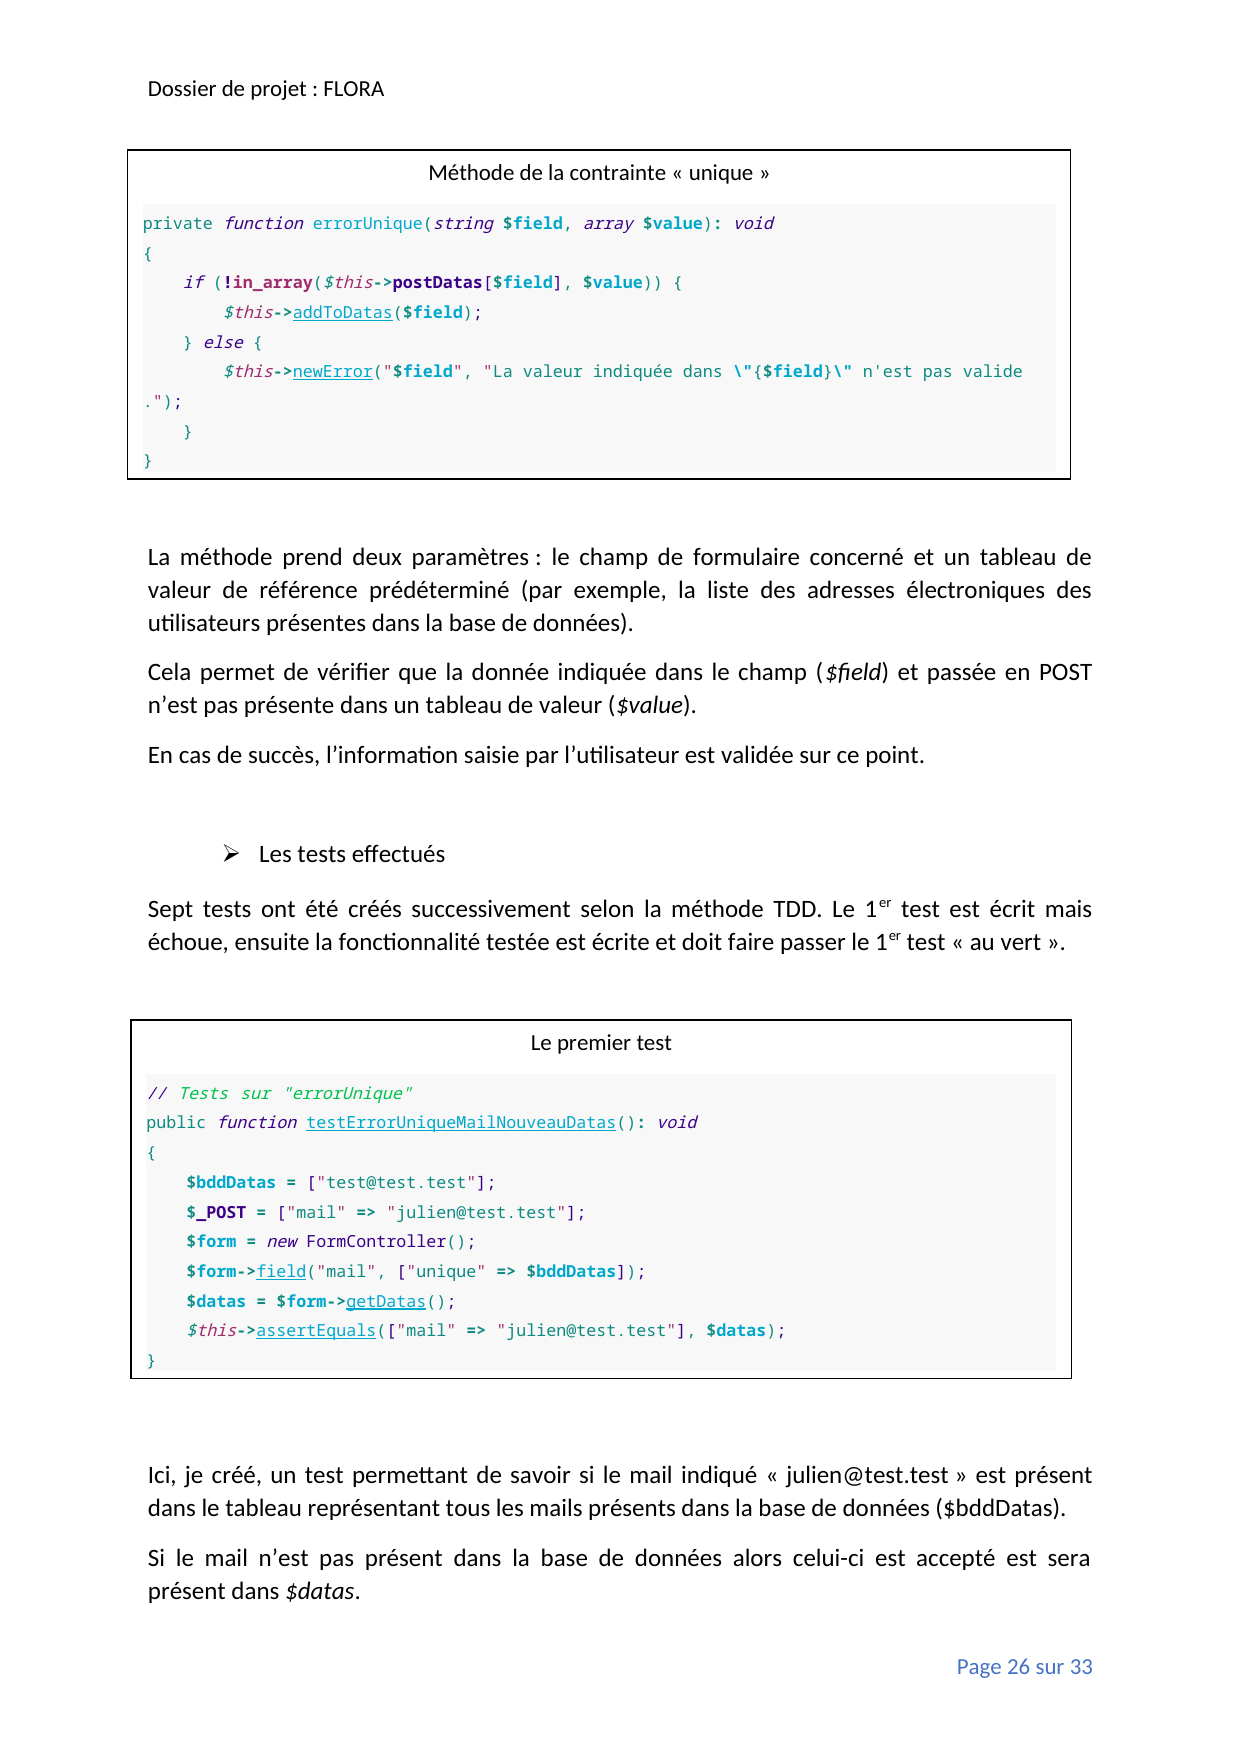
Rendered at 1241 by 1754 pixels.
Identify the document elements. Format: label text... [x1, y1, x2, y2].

text Ici, je créé, un test permettant de savoir si le mail indiqué « julien@test.test » est présent dans le tableau représentant tous les mails présents dans la base de données ($bddDatas). [148, 1459, 1093, 1523]
subtitle Les tests effectués [221, 838, 1093, 868]
text Si le mail n’est pas présent dans la base de données alors celui-ci est accepté est sera présent dans $datas. [148, 1542, 1093, 1606]
text Sept tests ont été créés successivement selon la méthode TDD. Le 1er test est écrit mais échoue, ensuite la fonctionnalité testée est écrite et doit faire passer le 1er test « au vert ». [148, 893, 1093, 957]
text La méthode prend deux paramètres : le champ de formulaire concerné et un tableau de valeur de référence prédéterminé (par exemple, la liste des adresses électroniques des utilisateurs présentes dans la base de données). [148, 541, 1093, 637]
text En cas de succès, l’information saisie par l’utilisateur est validée sur ce point. [148, 739, 1093, 769]
text Cela permet de vérifier que la donnée indiquée dans le champ ($field) et passée en POST n’est pas présente dans un tableau de valeur ($value). [148, 656, 1093, 720]
